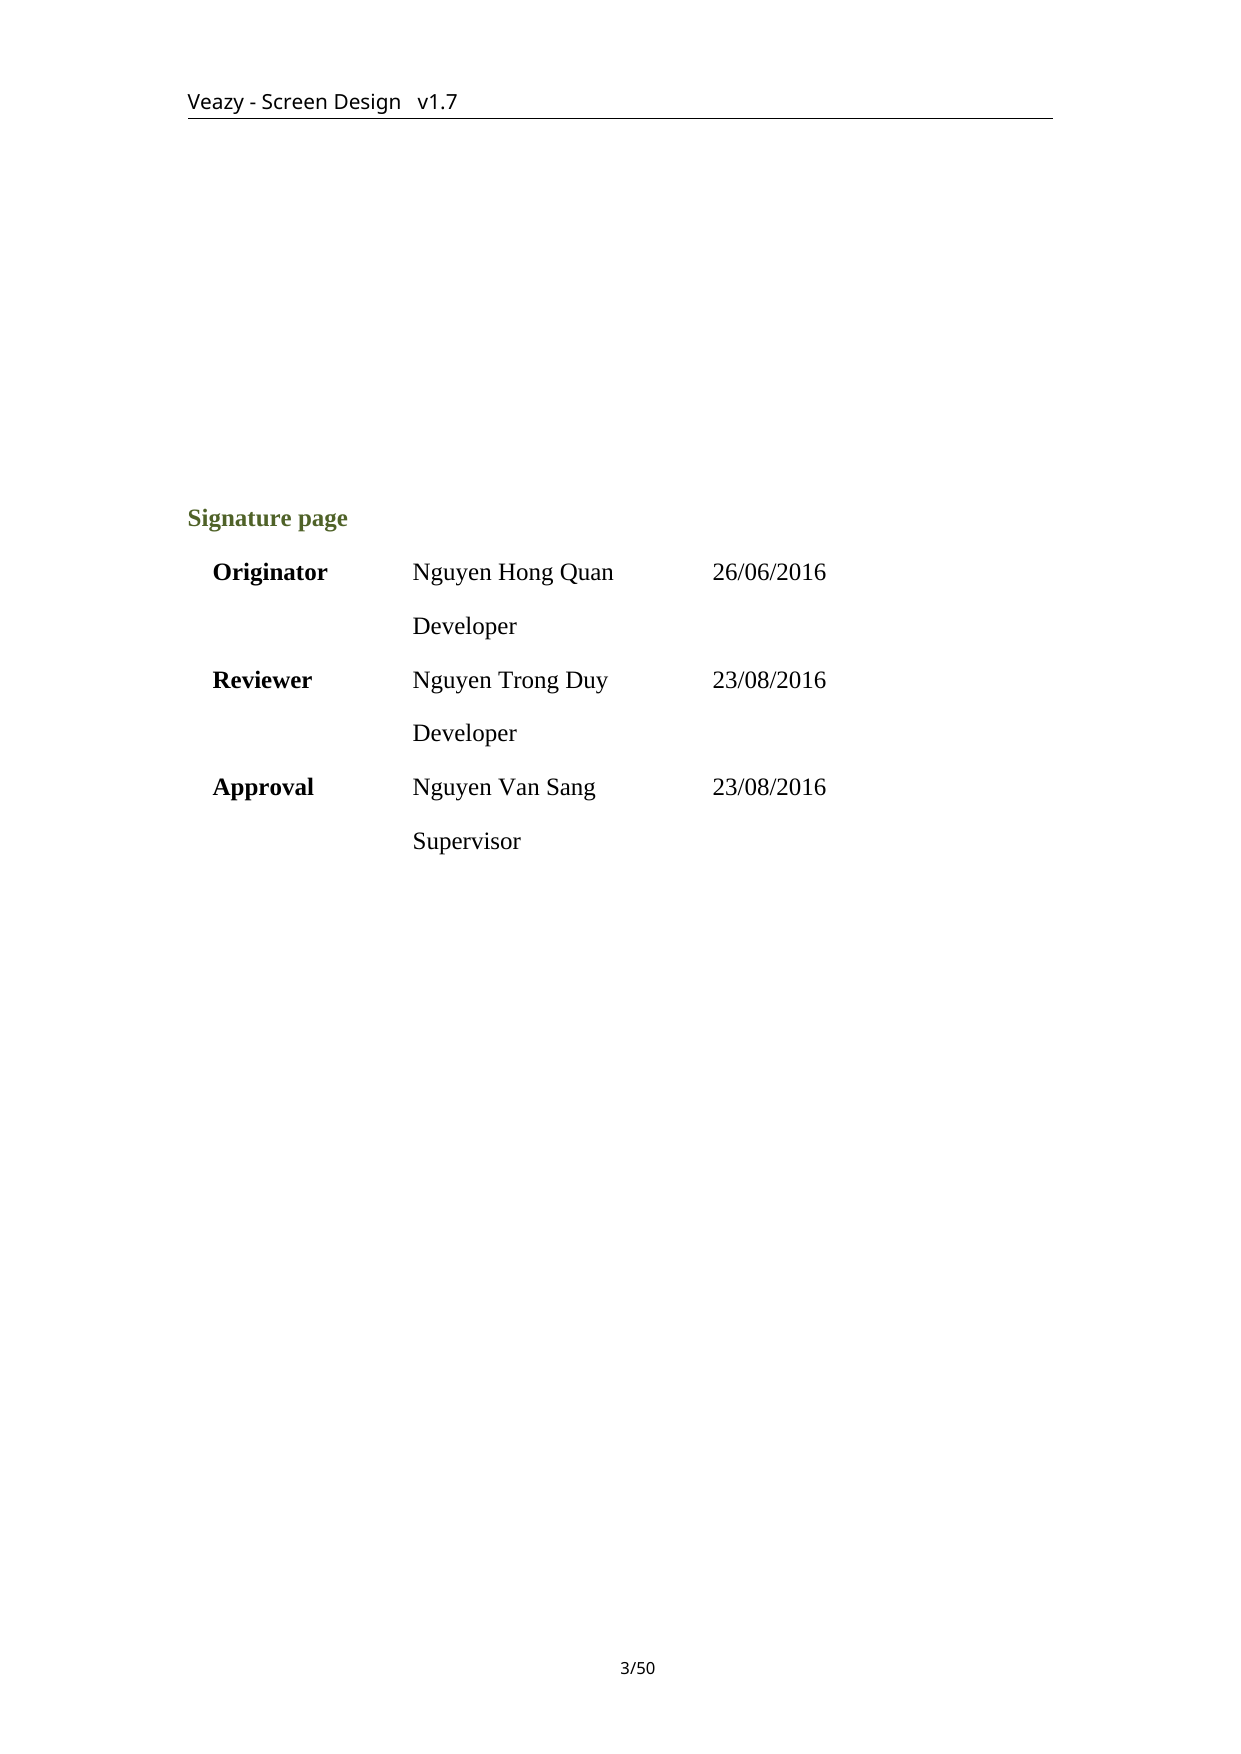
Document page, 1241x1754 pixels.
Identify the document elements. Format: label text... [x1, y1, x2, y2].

text Signature page [187, 503, 1053, 532]
text Approval Nguyen Van Sang 23/08/2016 [187, 772, 1053, 801]
text Developer [187, 611, 1053, 639]
text Supervisor [187, 826, 1053, 855]
text Developer [187, 718, 1053, 747]
text Originator Nguyen Hong Quan 26/06/2016 [187, 557, 1053, 586]
text Reviewer Nguyen Trong Duy 23/08/2016 [187, 665, 1053, 693]
